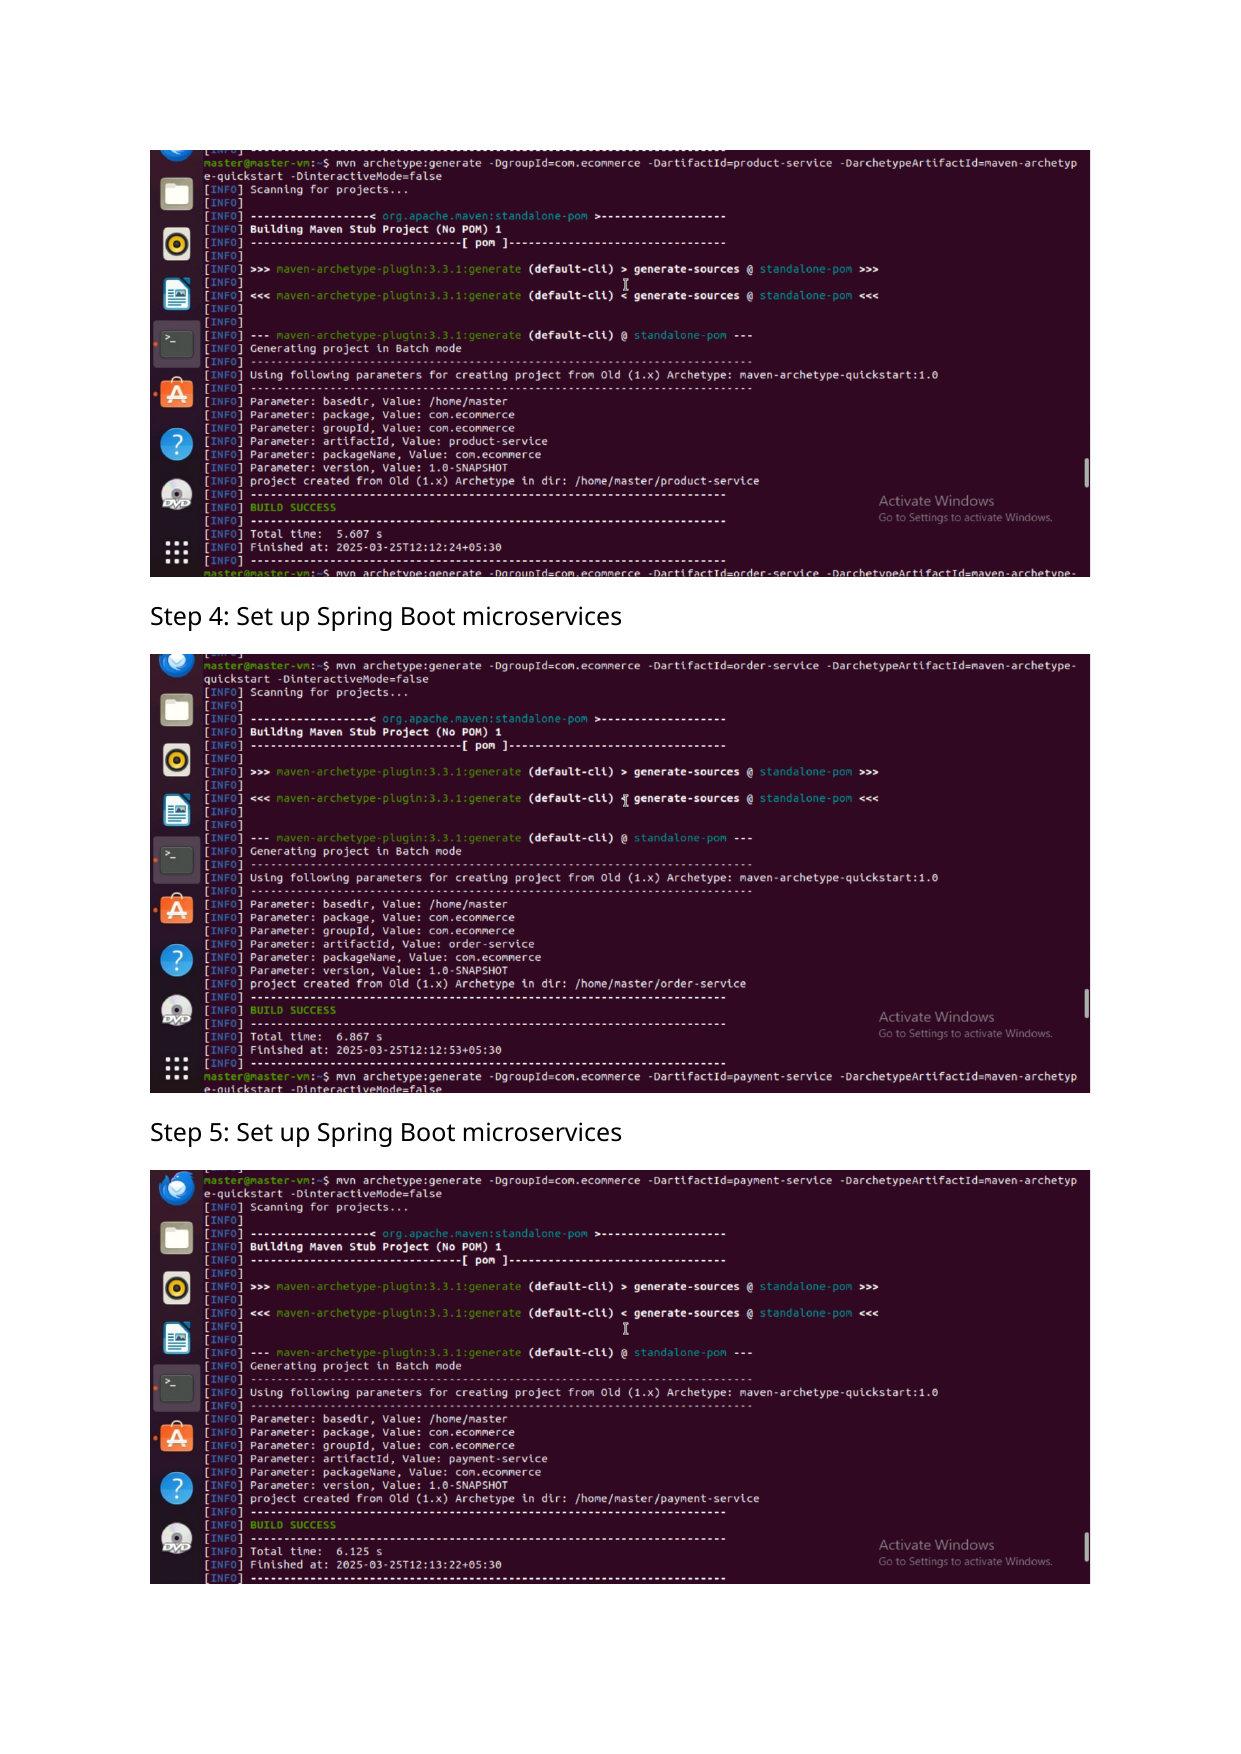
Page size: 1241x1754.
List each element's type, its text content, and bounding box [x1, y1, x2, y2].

text Step 4: Set up Spring Boot microservices [150, 598, 1090, 633]
picture [150, 654, 1091, 1093]
picture [150, 150, 1091, 577]
text Step 5: Set up Spring Boot microservices [150, 1114, 1090, 1148]
picture [150, 1170, 1091, 1584]
